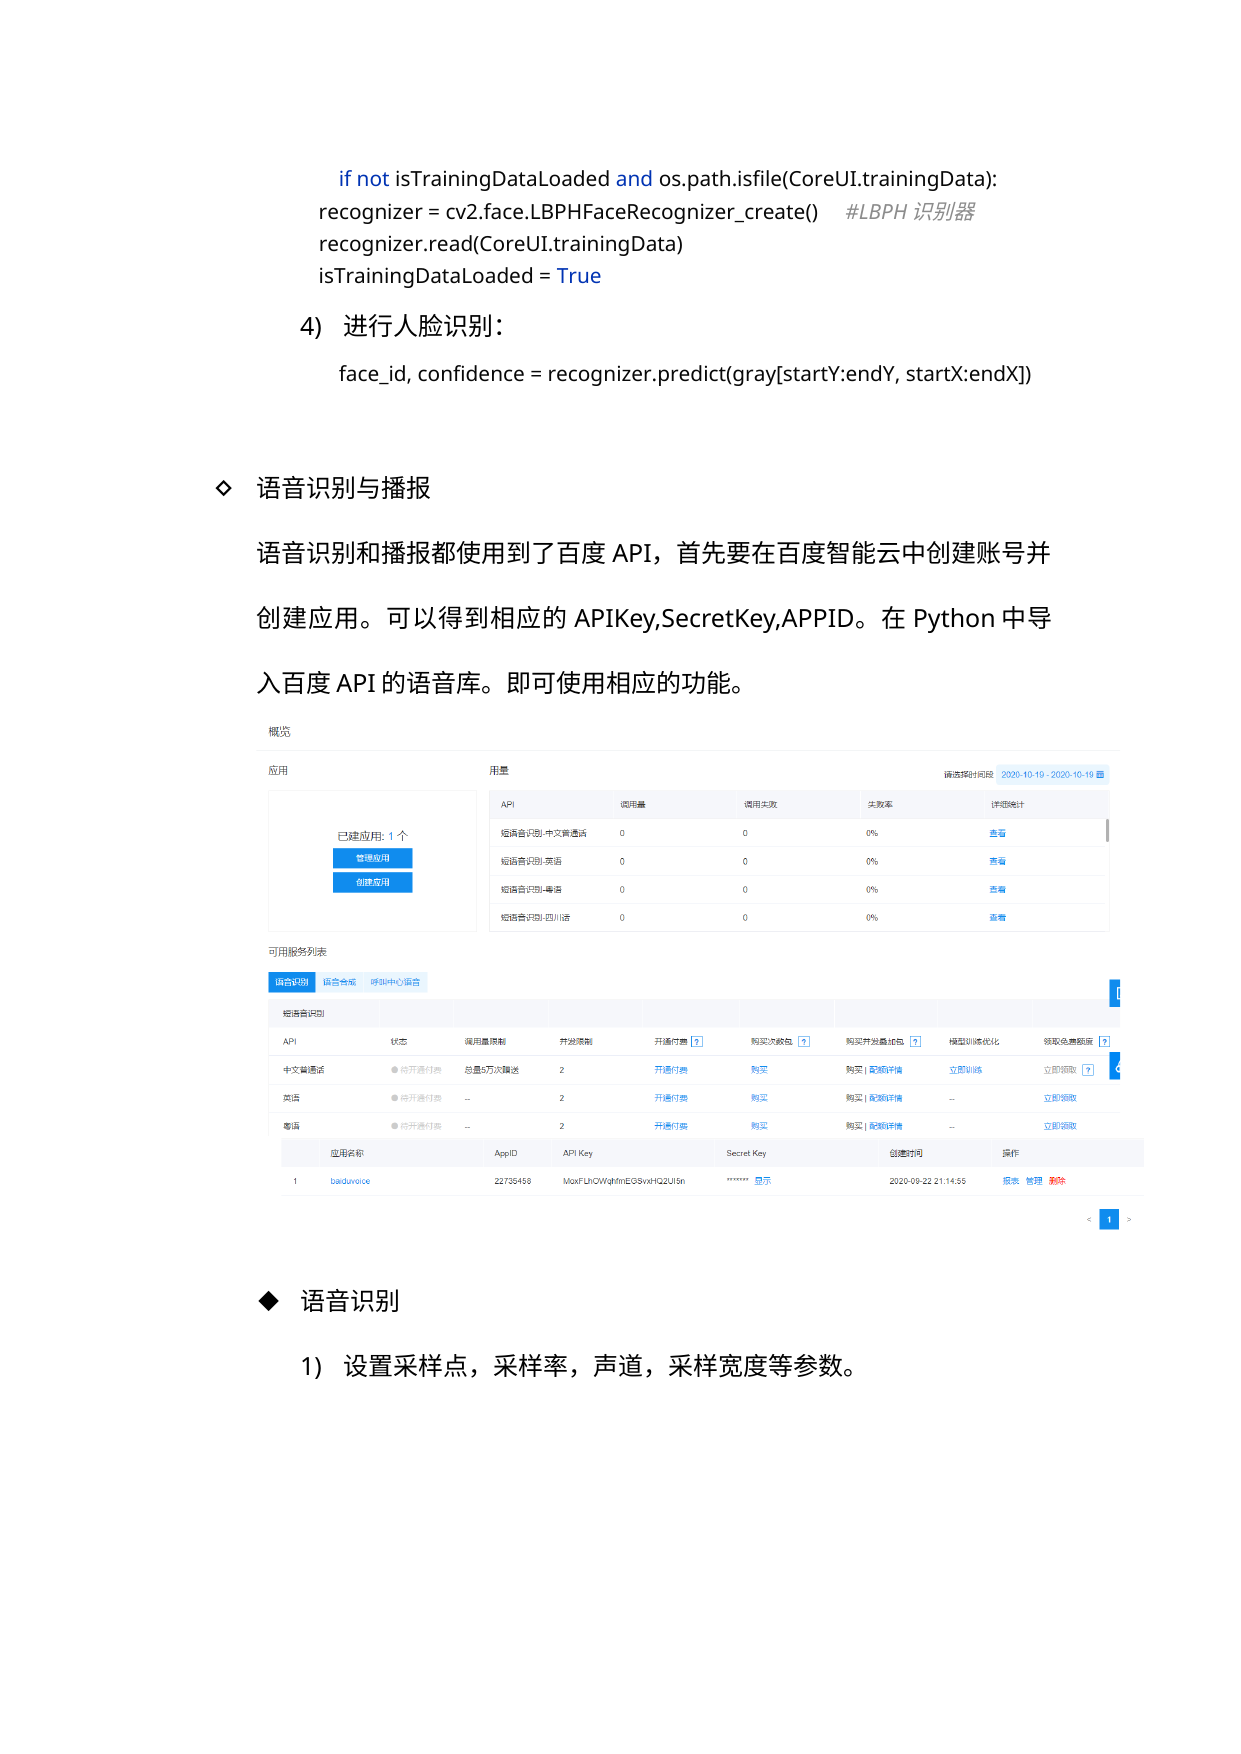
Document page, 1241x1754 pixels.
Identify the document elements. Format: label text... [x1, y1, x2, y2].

list 语音识别和播报都使用到了百度API，首先要在百度智能云中创建账号并创建应用。可以得到相应的APIKey,SecretKey,APPID。在Python中导入百度API的语音库。即可使用相应的功能。 [256, 519, 1053, 714]
text face_id, confidence = recognizer.predict(gray[startY:endY, startX:endX]) [297, 357, 1053, 389]
list 进行人脸识别： [300, 292, 1053, 357]
list 设置采样点，采样率，声道，采样宽度等参数。 [300, 1332, 1053, 1397]
list 语音识别与播报 [212, 454, 1053, 519]
picture [281, 1137, 1144, 1246]
list 语音识别 [256, 1267, 1053, 1332]
text if not isTrainingDataLoaded and os.path.isfile(CoreUI.trainingData): recognizer = cv2.face.LBPHFaceRecognizer_create() #LBPH识别器 recognizer.read(CoreUI.trainingData) isTrainingDataLoaded = True [297, 162, 1053, 292]
picture [256, 714, 1121, 1136]
